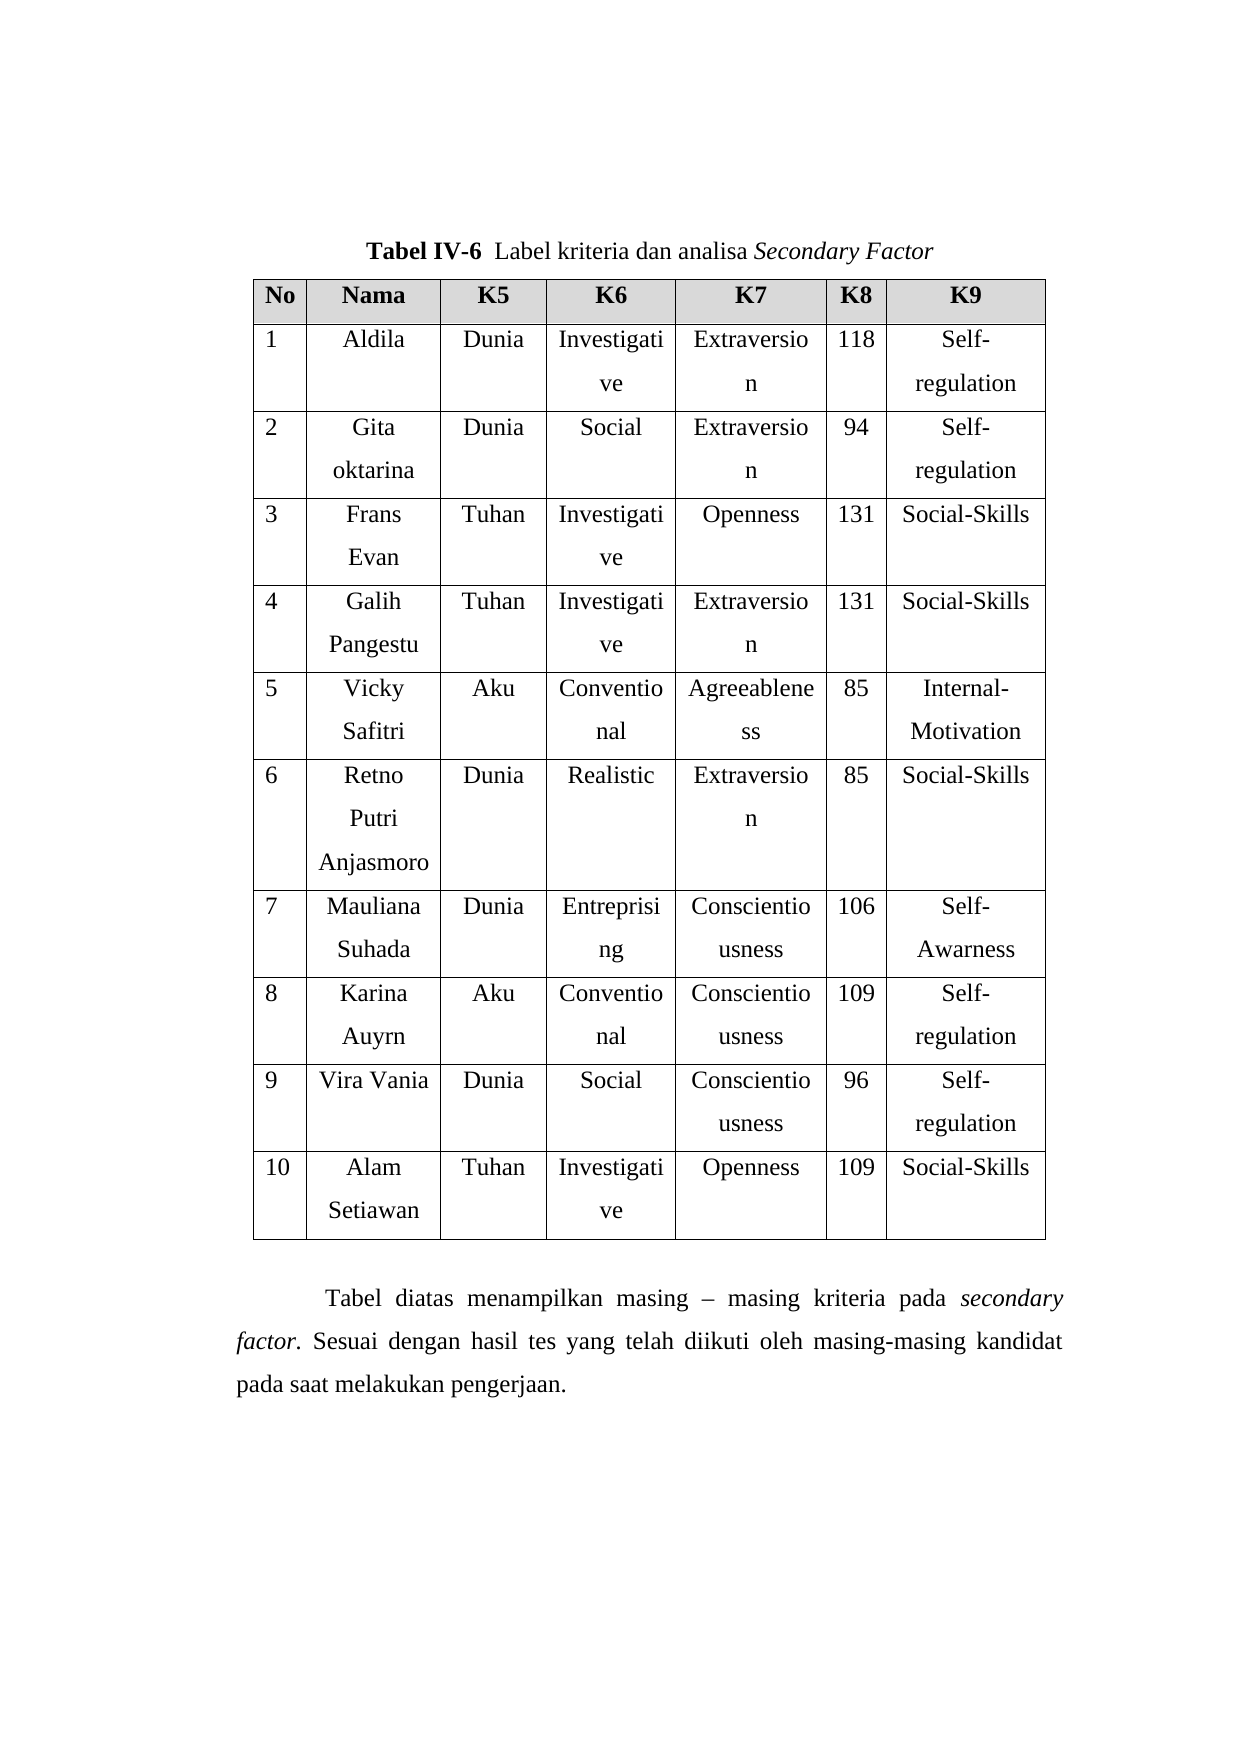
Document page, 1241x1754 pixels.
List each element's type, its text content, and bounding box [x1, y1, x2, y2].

table_cell Social [547, 1065, 675, 1151]
table_cell Investigative [547, 499, 675, 585]
table_cell Mauliana Suhada [307, 891, 440, 977]
table_cell Karina Auyrn [307, 978, 440, 1064]
table_cell Social-Skills [887, 586, 1045, 672]
table_cell Conventional [547, 978, 675, 1064]
table_cell 7 [254, 891, 306, 977]
table_header K5 [441, 280, 546, 323]
table_cell Tuhan [441, 586, 546, 672]
table_cell Dunia [441, 760, 546, 890]
table_cell Agreeableness [676, 673, 826, 759]
table_header Nama [307, 280, 440, 323]
table_cell Openness [676, 1152, 826, 1238]
table_cell 106 [827, 891, 886, 977]
table_cell Dunia [441, 325, 546, 411]
table_cell Vicky Safitri [307, 673, 440, 759]
table_header K7 [676, 280, 826, 323]
table_cell Extraversion [676, 412, 826, 498]
table_cell 109 [827, 978, 886, 1064]
table_cell Self-regulation [887, 412, 1045, 498]
table_cell Internal- Motivation [887, 673, 1045, 759]
table_cell Self-Awarness [887, 891, 1045, 977]
table_cell Frans Evan [307, 499, 440, 585]
table_cell Investigative [547, 1152, 675, 1238]
table_cell 85 [827, 760, 886, 890]
table_cell Openness [676, 499, 826, 585]
table_header K6 [547, 280, 675, 323]
table_cell Dunia [441, 1065, 546, 1151]
table_cell Extraversion [676, 325, 826, 411]
table_cell Alam Setiawan [307, 1152, 440, 1238]
table_cell 8 [254, 978, 306, 1064]
table_cell Self-regulation [887, 978, 1045, 1064]
text Tabel diatas menampilkan masing – masing kriteria pada secondary factor. Sesuai dengan hasil tes yang telah diikuti oleh masing-masing kandidat pada saat melakukan pengerjaan. [236, 1283, 1063, 1398]
table_header No [254, 280, 306, 323]
table_header K8 [827, 280, 886, 323]
table_cell Social-Skills [887, 760, 1045, 890]
table_cell Social-Skills [887, 1152, 1045, 1238]
table_cell 85 [827, 673, 886, 759]
table_cell Aku [441, 978, 546, 1064]
table_cell Social [547, 412, 675, 498]
table_cell Investigative [547, 325, 675, 411]
table_cell 6 [254, 760, 306, 890]
table_cell 3 [254, 499, 306, 585]
table_cell 94 [827, 412, 886, 498]
table_cell Conscientiousness [676, 891, 826, 977]
table_cell Galih Pangestu [307, 586, 440, 672]
table_cell Realistic [547, 760, 675, 890]
table_cell Investigative [547, 586, 675, 672]
table_cell 2 [254, 412, 306, 498]
table_cell 1 [254, 325, 306, 411]
table_cell Extraversion [676, 760, 826, 890]
table_cell Entreprising [547, 891, 675, 977]
table_cell 5 [254, 673, 306, 759]
table_cell 10 [254, 1152, 306, 1238]
table_cell Dunia [441, 891, 546, 977]
table_cell 4 [254, 586, 306, 672]
text Tabel IV-6 Label kriteria dan analisa Secondary Factor [236, 236, 1063, 265]
table_cell Aldila [307, 325, 440, 411]
table_cell 9 [254, 1065, 306, 1151]
table_cell Self-regulation [887, 1065, 1045, 1151]
table_cell 131 [827, 499, 886, 585]
table_cell 131 [827, 586, 886, 672]
table_cell Tuhan [441, 499, 546, 585]
table_header K9 [887, 280, 1045, 323]
table_cell Retno Putri Anjasmoro [307, 760, 440, 890]
table_cell Extraversion [676, 586, 826, 672]
table_cell Self-regulation [887, 325, 1045, 411]
table_cell Conscientiousness [676, 978, 826, 1064]
table_cell Social-Skills [887, 499, 1045, 585]
table_cell Dunia [441, 412, 546, 498]
table_cell 96 [827, 1065, 886, 1151]
table_cell Conscientiousness [676, 1065, 826, 1151]
table_cell Tuhan [441, 1152, 546, 1238]
table_cell 118 [827, 325, 886, 411]
table_cell Aku [441, 673, 546, 759]
table_cell Gita oktarina [307, 412, 440, 498]
table_cell Conventional [547, 673, 675, 759]
table_cell 109 [827, 1152, 886, 1238]
table_cell Vira Vania [307, 1065, 440, 1151]
